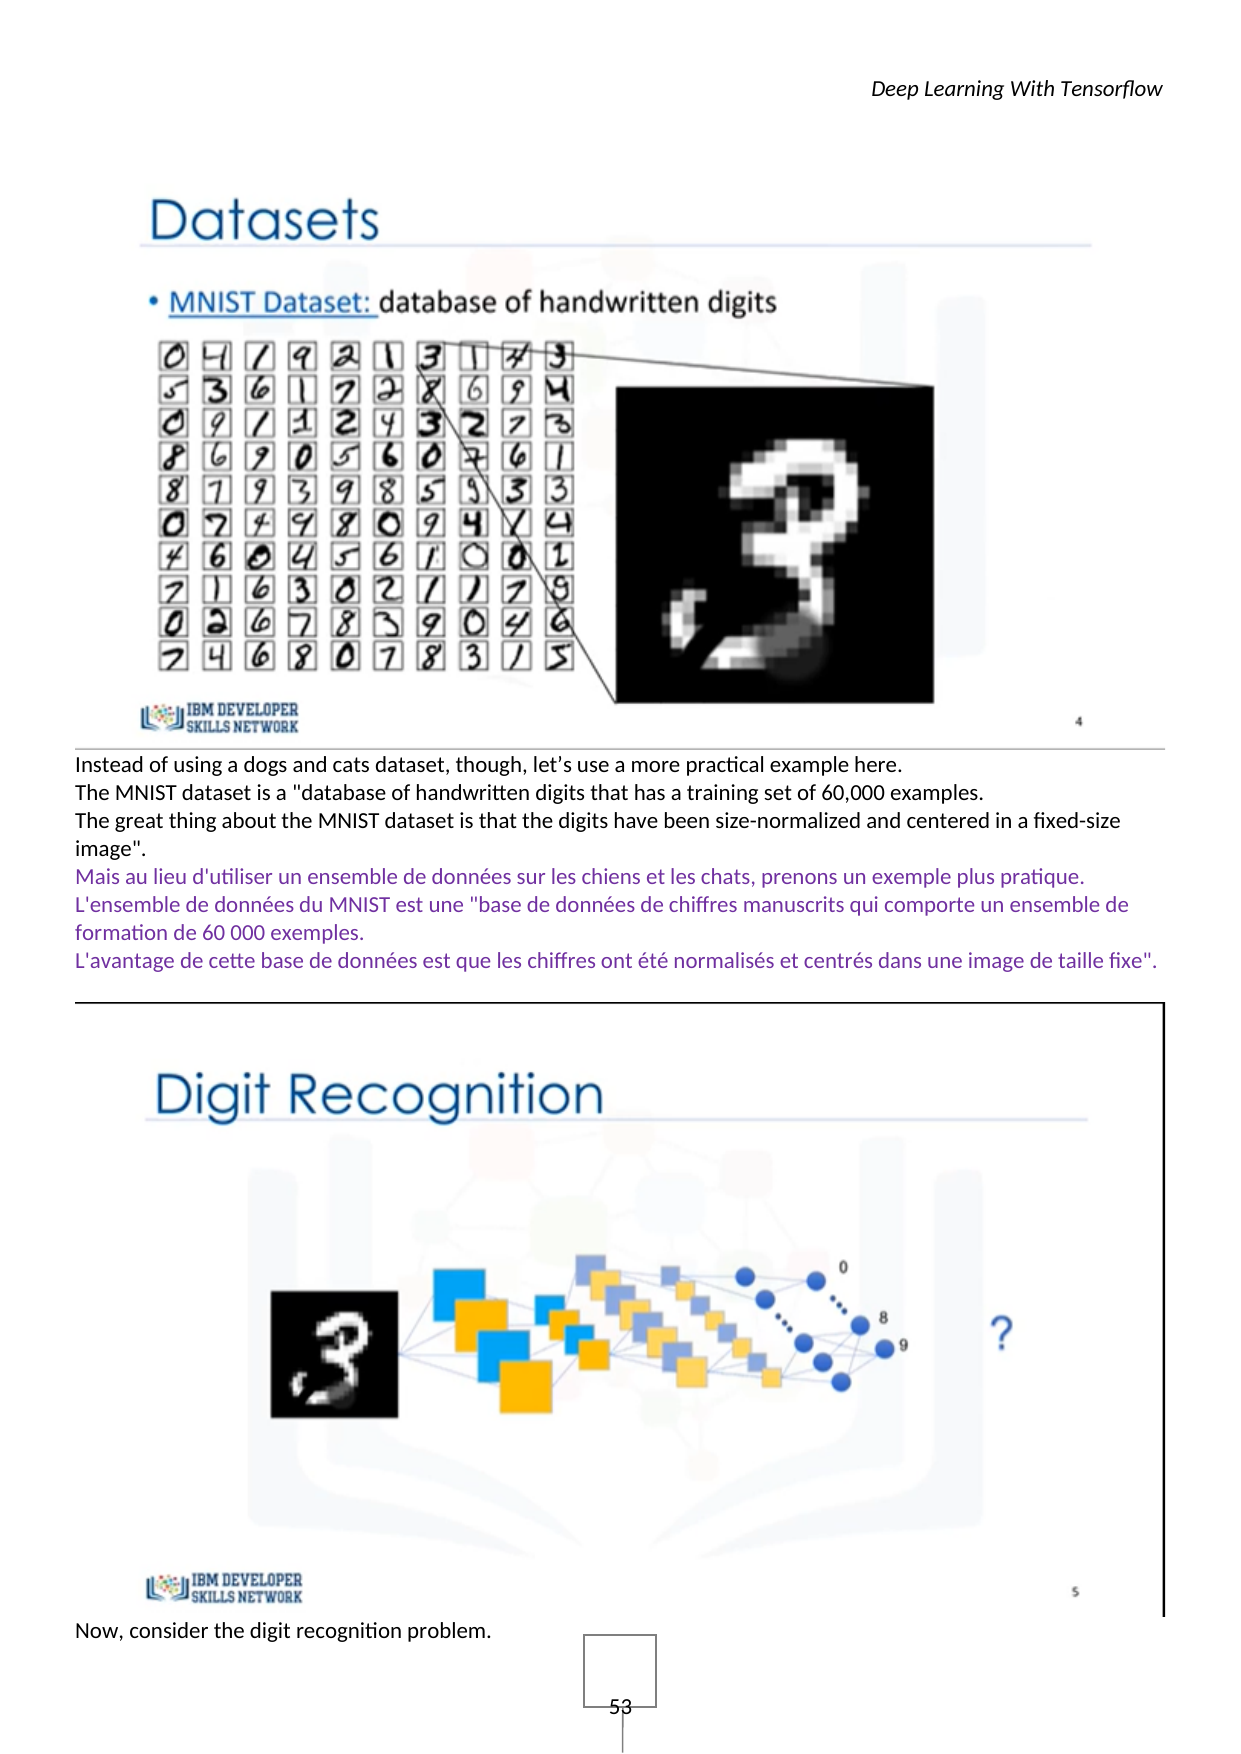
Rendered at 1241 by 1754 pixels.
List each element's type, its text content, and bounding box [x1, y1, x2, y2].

text Instead of using a dogs and cats dataset, though, let’s use a more practical example here. [75, 750, 1165, 778]
picture [75, 129, 1166, 750]
text Now, consider the digit recognition problem. [75, 1617, 1165, 1644]
picture [75, 1002, 1166, 1617]
text Mais au lieu d'utiliser un ensemble de données sur les chiens et les chats, prenons un exemple plus pratique. [75, 862, 1165, 890]
text The great thing about the MNIST dataset is that the digits have been size-normalized and centered in a fixed-size image". [75, 806, 1165, 862]
text The MNIST dataset is a "database of handwritten digits that has a training set of 60,000 examples. [75, 778, 1165, 806]
text L'avantage de cette base de données est que les chiffres ont été normalisés et centrés dans une image de taille fixe". [75, 946, 1165, 974]
text L'ensemble de données du MNIST est une "base de données de chiffres manuscrits qui comporte un ensemble de formation de 60 000 exemples. [75, 890, 1165, 946]
